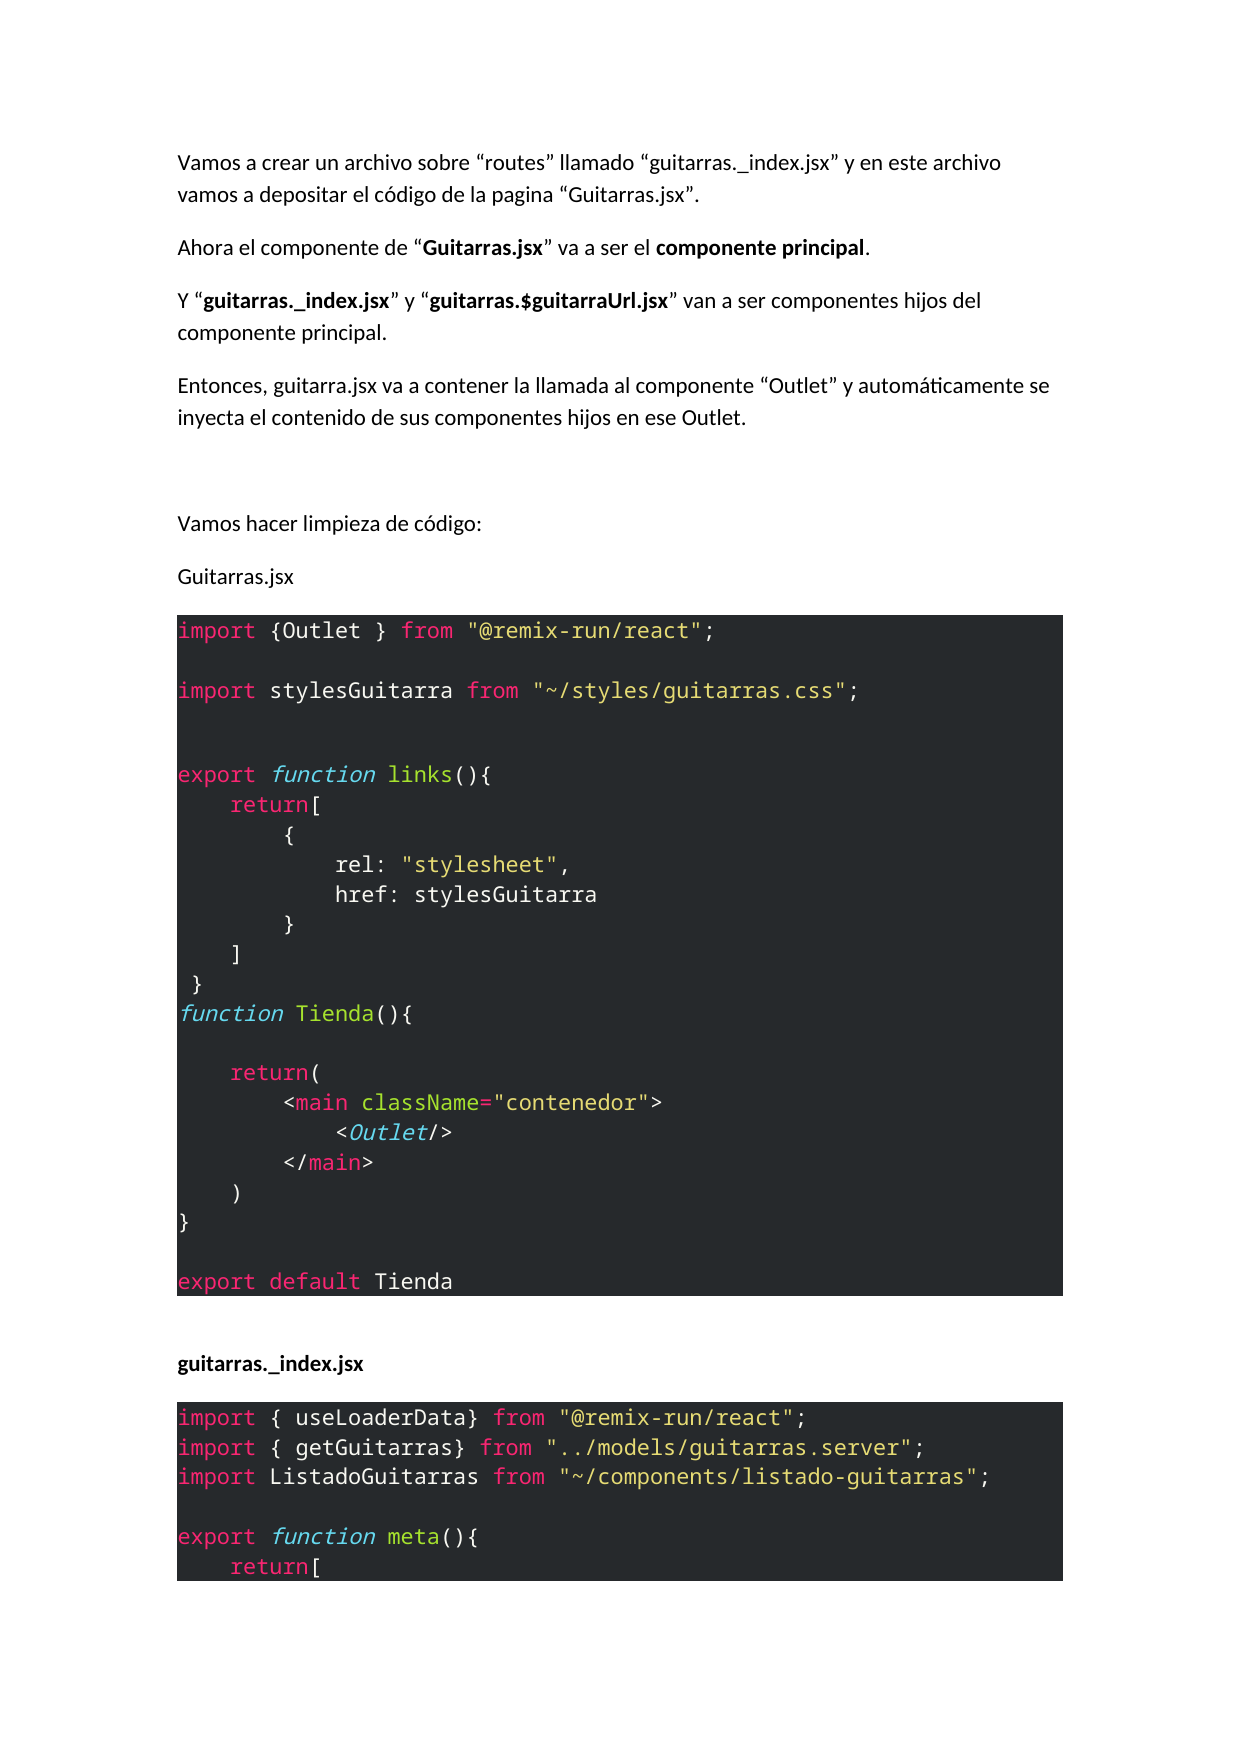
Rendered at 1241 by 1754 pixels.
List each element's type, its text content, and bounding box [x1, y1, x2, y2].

text <main className="contenedor"> [177, 1087, 1063, 1117]
text <Outlet/> [177, 1117, 1063, 1147]
text export function meta(){ [177, 1521, 1063, 1551]
text Vamos hacer limpieza de código: [177, 509, 1063, 537]
text } [177, 908, 1063, 938]
text { [177, 819, 1063, 849]
text guitarras._index.jsx [177, 1349, 1063, 1377]
text import stylesGuitarra from "~/styles/guitarras.css"; [177, 675, 1063, 705]
text Guitarras.jsx [177, 562, 1063, 590]
text rel: "stylesheet", [177, 849, 1063, 879]
text ] [177, 938, 1063, 968]
text Ahora el componente de “Guitarras.jsx” va a ser el componente principal. [177, 233, 1063, 261]
text Y “guitarras._index.jsx” y “guitarras.$guitarraUrl.jsx” van a ser componentes hijos del componente principal. [177, 286, 1063, 346]
text function Tienda(){ [177, 998, 1063, 1028]
text Vamos a crear un archivo sobre “routes” llamado “guitarras._index.jsx” y en este archivo vamos a depositar el código de la pagina “Guitarras.jsx”. [177, 148, 1063, 208]
text Entonces, guitarra.jsx va a contener la llamada al componente “Outlet” y automáticamente se inyecta el contenido de sus componentes hijos en ese Outlet. [177, 371, 1063, 431]
text export default Tienda [177, 1266, 1063, 1296]
text import { useLoaderData} from "@remix-run/react"; [177, 1402, 1063, 1432]
text } [177, 968, 1063, 998]
text import { getGuitarras} from "../models/guitarras.server"; [177, 1432, 1063, 1461]
text href: stylesGuitarra [177, 879, 1063, 908]
text import ListadoGuitarras from "~/components/listado-guitarras"; [177, 1461, 1063, 1491]
text return( [177, 1057, 1063, 1087]
text return[ [177, 1551, 1063, 1581]
text </main> [177, 1147, 1063, 1177]
text export function links(){ [177, 759, 1063, 789]
text ) [177, 1177, 1063, 1206]
text import {Outlet } from "@remix-run/react"; [177, 615, 1063, 645]
text return[ [177, 789, 1063, 819]
text } [177, 1206, 1063, 1236]
